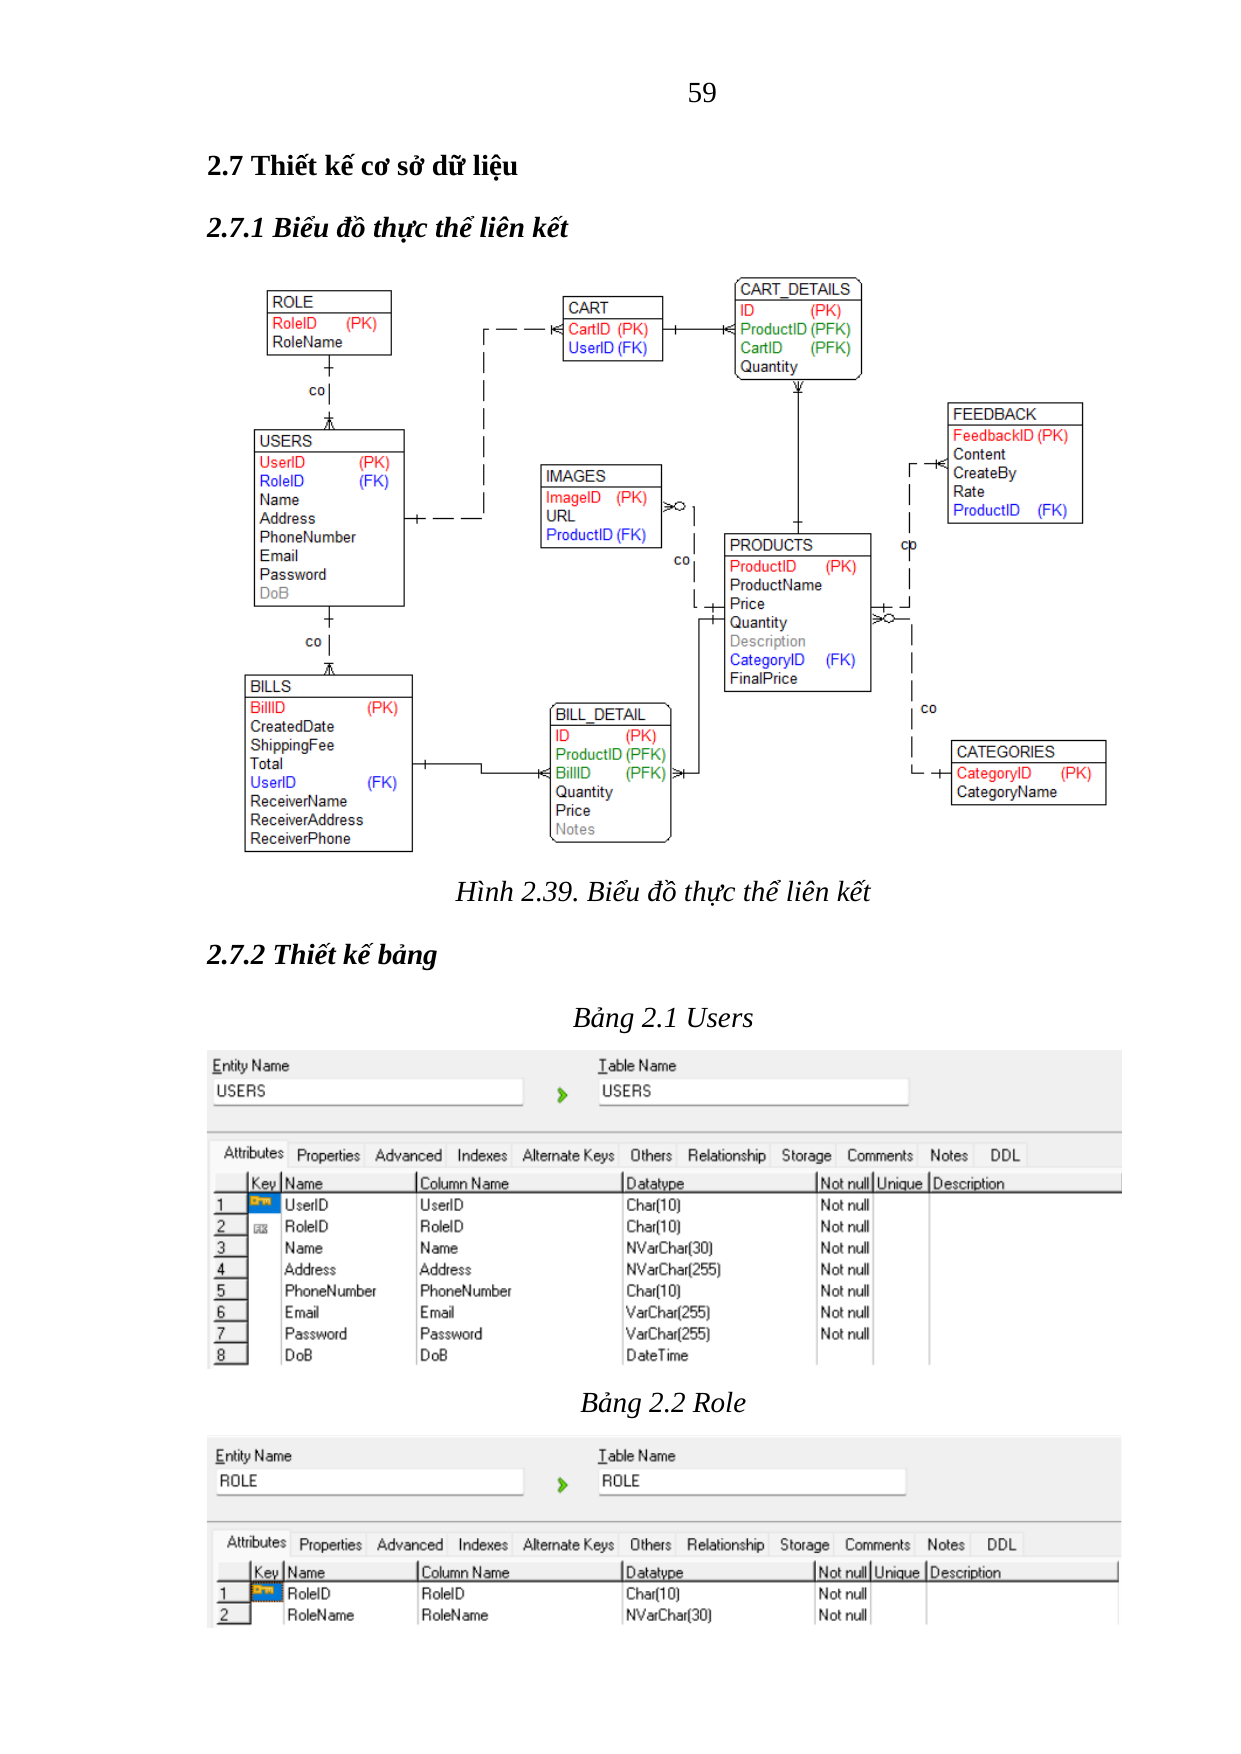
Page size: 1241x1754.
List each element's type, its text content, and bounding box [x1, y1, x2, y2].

text Bảng 2.2 Role [207, 1385, 1122, 1419]
picture [206, 1050, 1122, 1369]
text Bảng 2.1 Users [207, 1000, 1122, 1034]
subtitle Thiết kế cơ sở dữ liệu [207, 148, 1122, 181]
picture [206, 273, 1123, 858]
text Hình 2.39. Biểu đồ thực thể liên kết [207, 874, 1122, 908]
subtitle Thiết kế bảng [207, 937, 1122, 971]
subtitle Biểu đồ thực thể liên kết [207, 211, 1122, 244]
picture [206, 1435, 1122, 1628]
